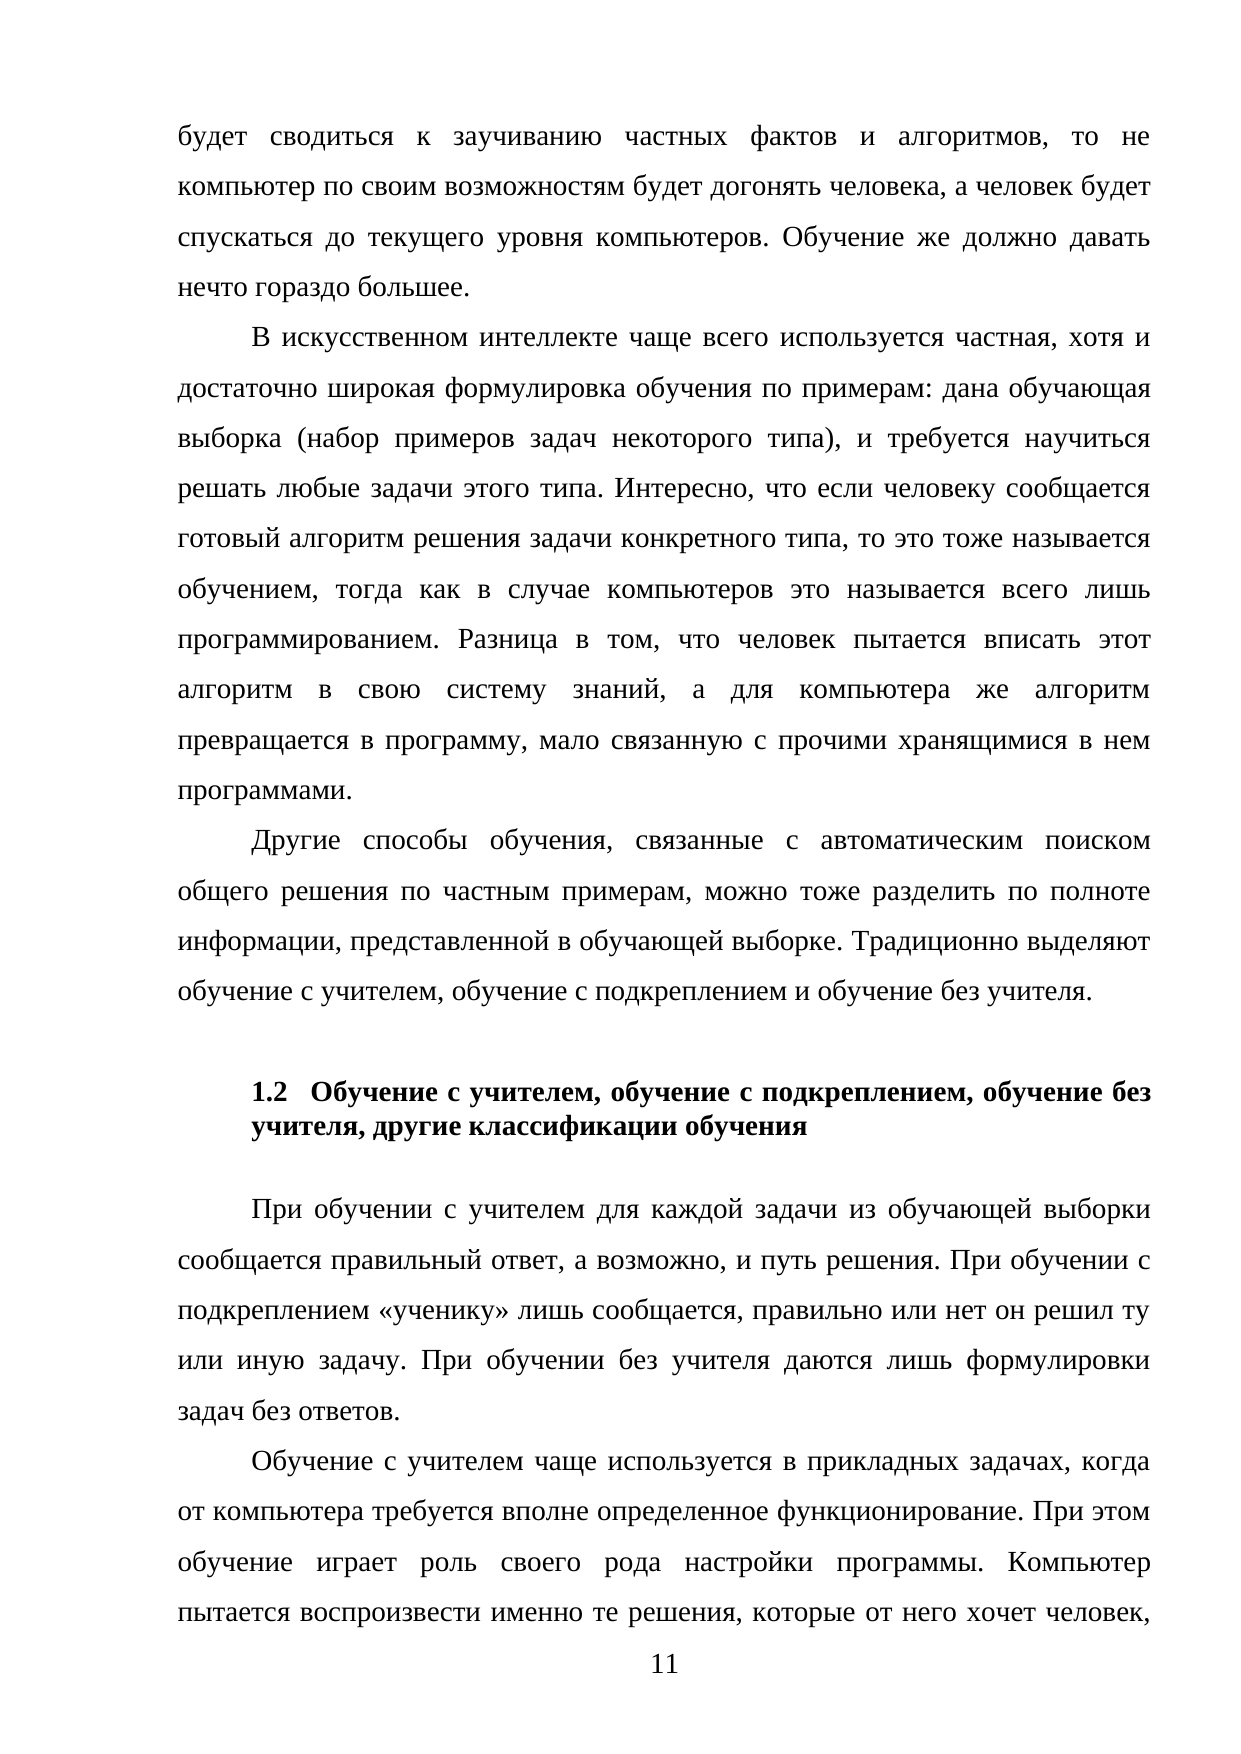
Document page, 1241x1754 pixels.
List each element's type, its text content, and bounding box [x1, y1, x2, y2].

text Другие способы обучения, связанные с автоматическим поиском общего решения по частным примерам, можно тоже разделить по полноте информации, представленной в обучающей выборке. Традиционно выделяют обучение с учителем, обучение с подкреплением и обучение без учителя. [177, 822, 1152, 1007]
text При обучении с учителем для каждой задачи из обучающей выборки сообщается правильный ответ, а возможно, и путь решения. При обучении с подкреплением «ученику» лишь сообщается, правильно или нет он решил ту или иную задачу. При обучении без учителя даются лишь формулировки задач без ответов. [177, 1191, 1152, 1426]
text В искусственном интеллекте чаще всего используется частная, хотя и достаточно широкая формулировка обучения по примерам: дана обучающая выборка (набор примеров задач некоторого типа), и требуется научиться решать любые задачи этого типа. Интересно, что если человеку сообщается готовый алгоритм решения задачи конкретного типа, то это тоже называется обучением, тогда как в случае компьютеров это называется всего лишь программированием. Разница в том, что человек пытается вписать этот алгоритм в свою систему знаний, а для компьютера же алгоритм превращается в программу, мало связанную с прочими хранящимися в нем программами. [177, 319, 1152, 806]
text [177, 1443, 1152, 1627]
text Обучение с учителем, обучение с подкреплением, обучение без учителя, другие классификации обучения [251, 1074, 1152, 1141]
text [177, 118, 1152, 303]
